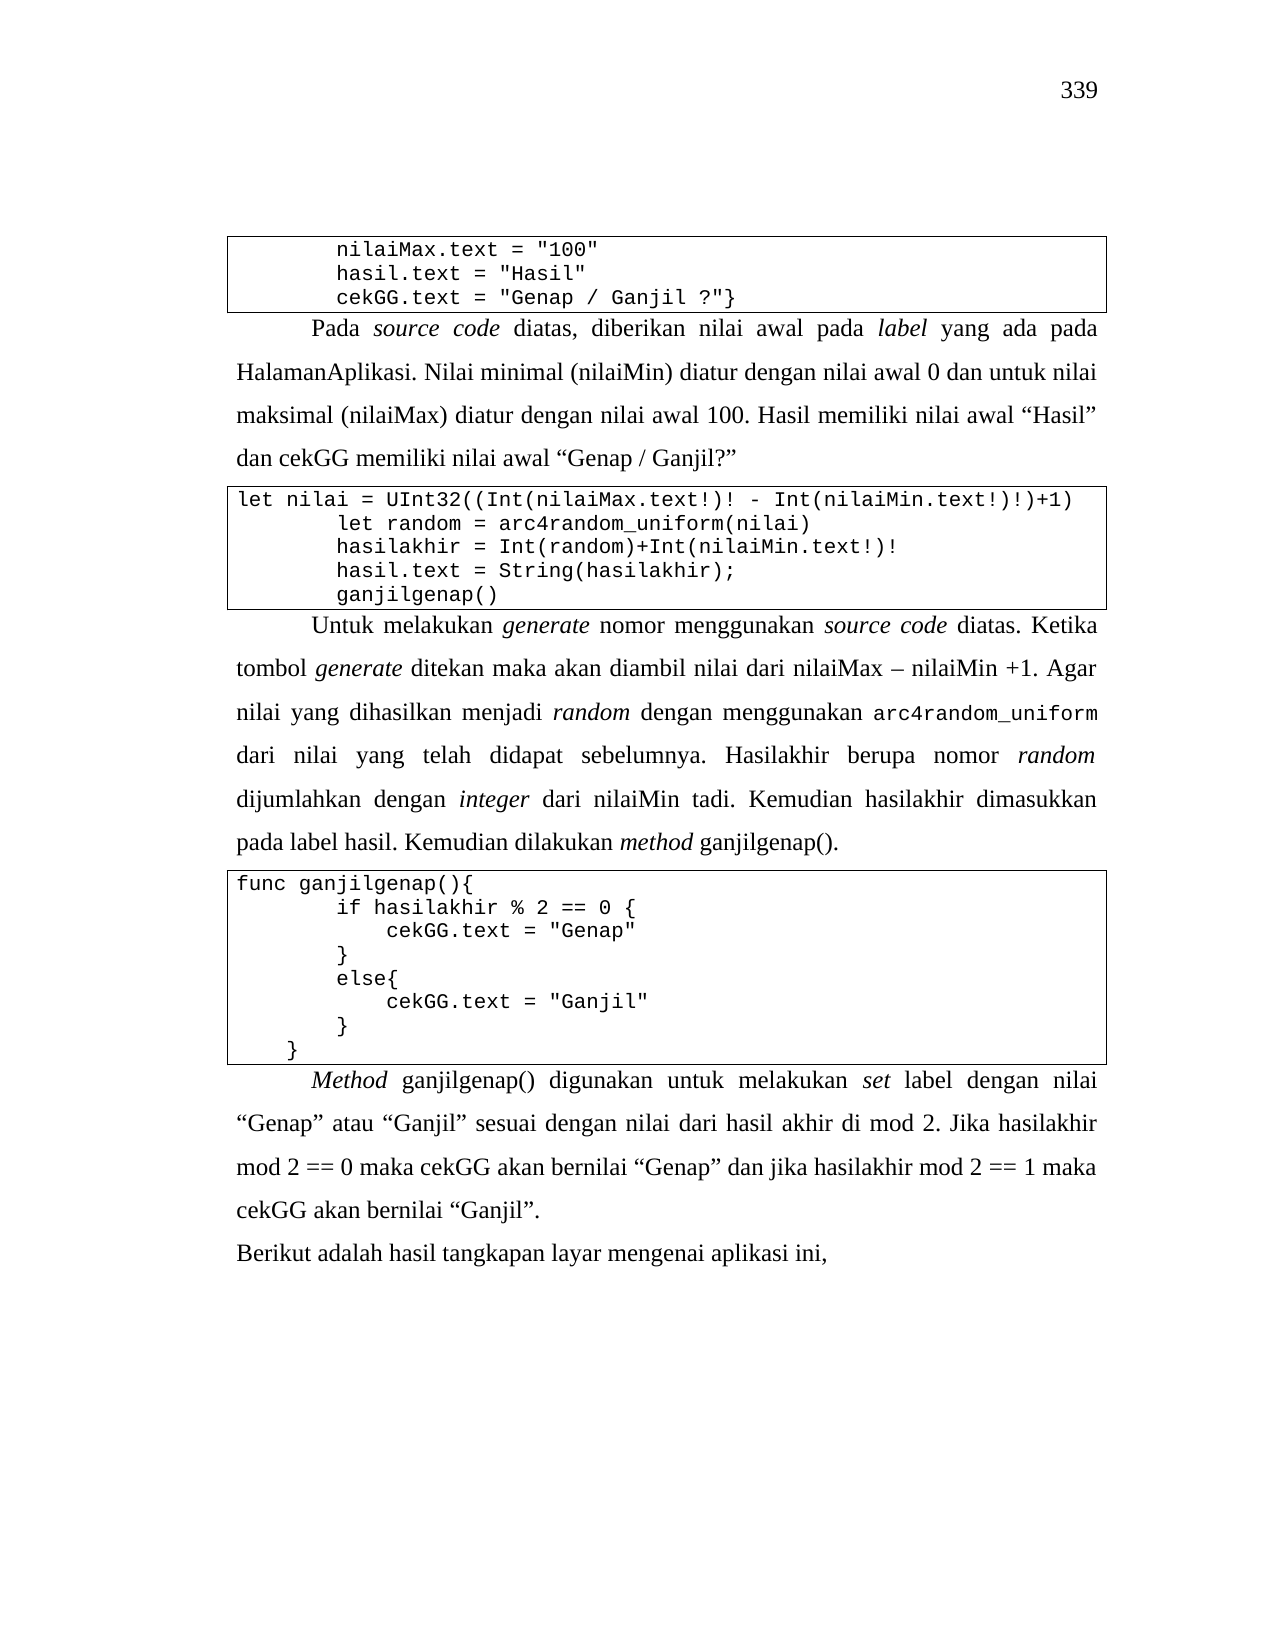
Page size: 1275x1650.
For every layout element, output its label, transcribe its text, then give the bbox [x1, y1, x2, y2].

text hasil.text = String(hasilakhir); [236, 560, 1098, 581]
text } [236, 1015, 1098, 1036]
text cekGG.text = "Genap" [236, 920, 1098, 944]
text let random = arc4random_uniform(nilai) [236, 513, 1098, 536]
text cekGG.text = "Genap / Ganjil ?"} [228, 283, 1106, 312]
text cekGG.text = "Ganjil" [236, 991, 1098, 1015]
text ganjilgenap() [228, 581, 1106, 609]
text hasil.text = "Hasil" [236, 263, 1098, 283]
text Pada source code diatas, diberikan nilai awal pada label yang ada pada HalamanAplikasi. Nilai minimal (nilaiMin) diatur dengan nilai awal 0 dan untuk nilai maksimal (nilaiMax) diatur dengan nilai awal 100. Hasil memiliki nilai awal “Hasil” dan cekGG memiliki nilai awal “Genap / Ganjil?” [236, 313, 1098, 472]
text let nilai = UInt32((Int(nilaiMax.text!)! - Int(nilaiMin.text!)!)+1) [228, 487, 1106, 513]
text hasilakhir = Int(random)+Int(nilaiMin.text!)! [236, 536, 1098, 560]
text if hasilakhir % 2 == 0 { [236, 897, 1098, 920]
text } [228, 1036, 1106, 1064]
text nilaiMax.text = "100" [228, 237, 1106, 263]
text Untuk melakukan generate nomor menggunakan source code diatas. Ketika tombol generate ditekan maka akan diambil nilai dari nilaiMax – nilaiMin +1. Agar nilai yang dihasilkan menjadi random dengan menggunakan arc4random_uniform dari nilai yang telah didapat sebelumnya. Hasilakhir berupa nomor random dijumlahkan dengan integer dari nilaiMin tadi. Kemudian hasilakhir dimasukkan pada label hasil. Kemudian dilakukan method ganjilgenap(). [236, 610, 1098, 856]
text func ganjilgenap(){ [228, 871, 1106, 897]
text Method ganjilgenap() digunakan untuk melakukan set label dengan nilai “Genap” atau “Ganjil” sesuai dengan nilai dari hasil akhir di mod 2. Jika hasilakhir mod 2 == 0 maka cekGG akan bernilai “Genap” dan jika hasilakhir mod 2 == 1 maka cekGG akan bernilai “Ganjil”. [236, 1065, 1098, 1223]
text } [236, 944, 1098, 968]
text else{ [236, 968, 1098, 991]
text Berikut adalah hasil tangkapan layar mengenai aplikasi ini, [236, 1238, 1098, 1267]
